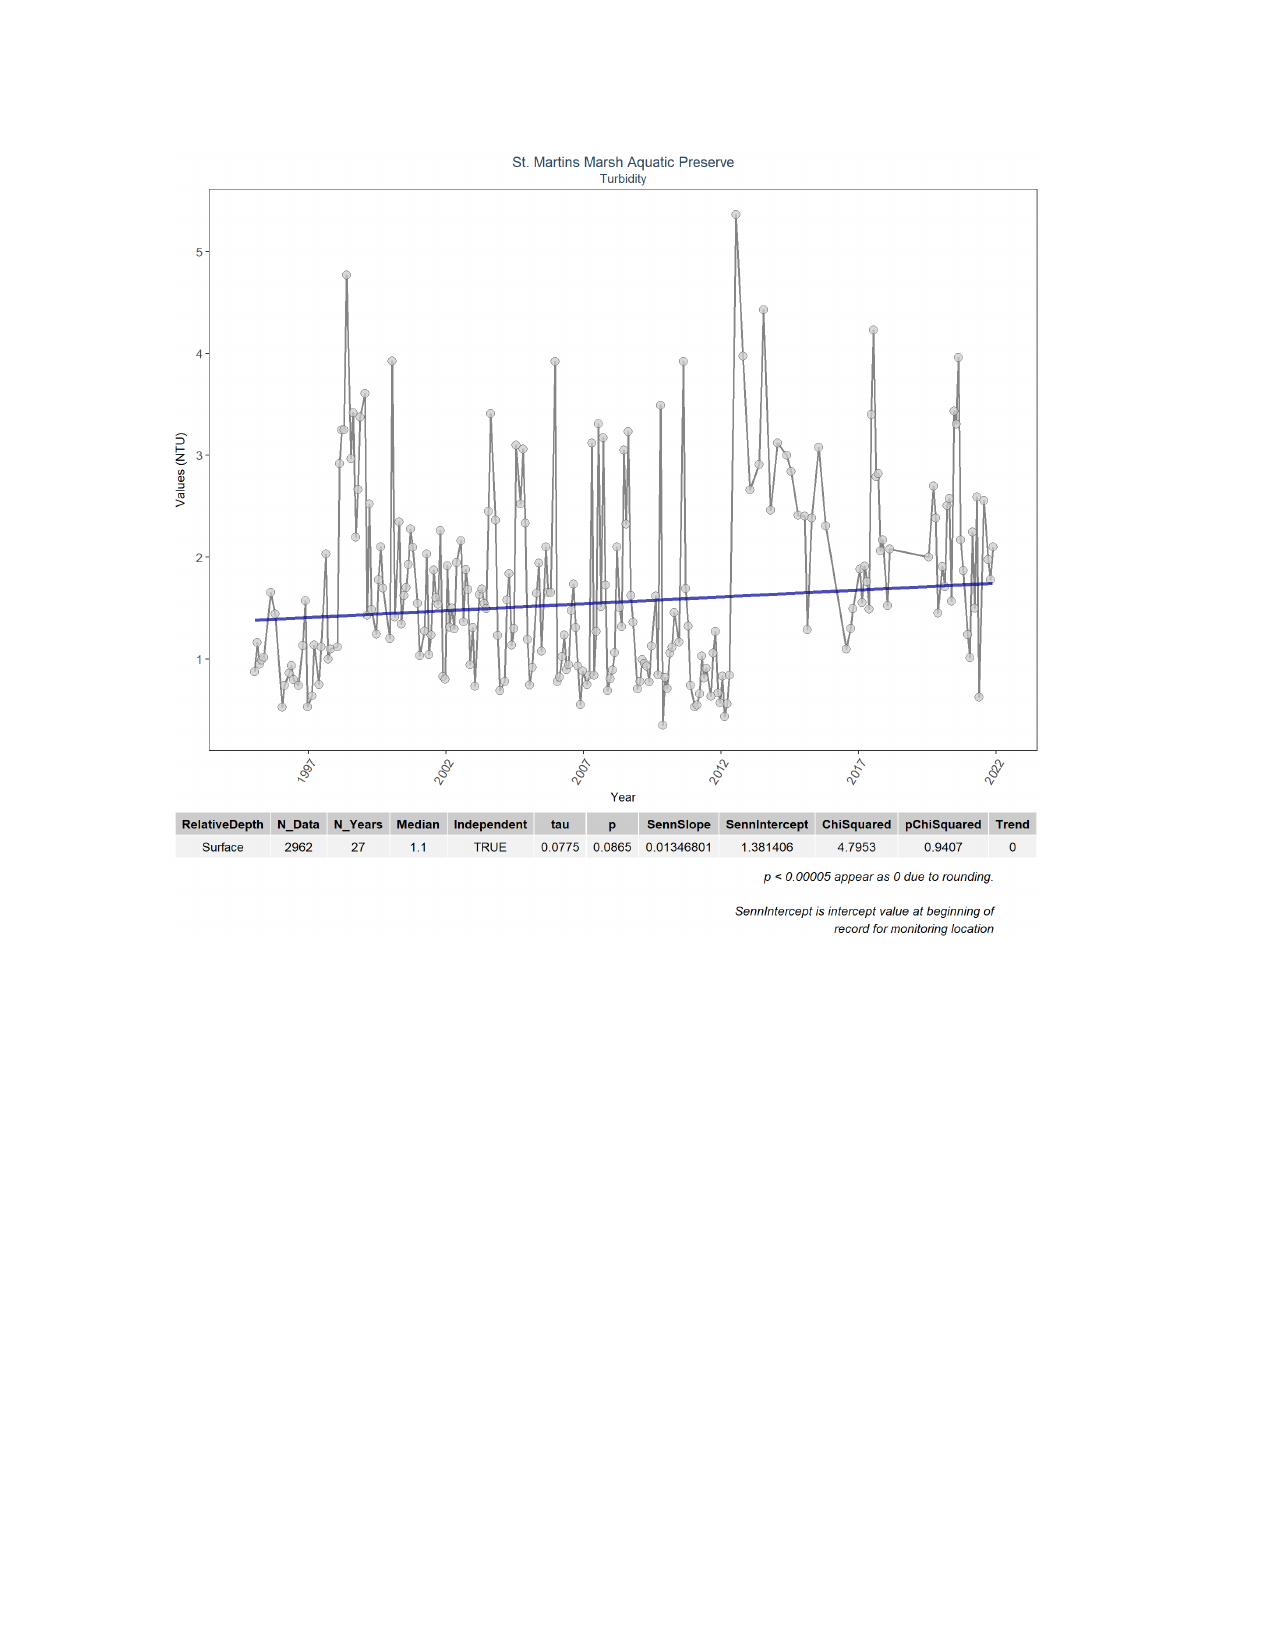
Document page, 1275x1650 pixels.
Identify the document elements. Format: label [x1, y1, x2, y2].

picture [168, 150, 1044, 938]
